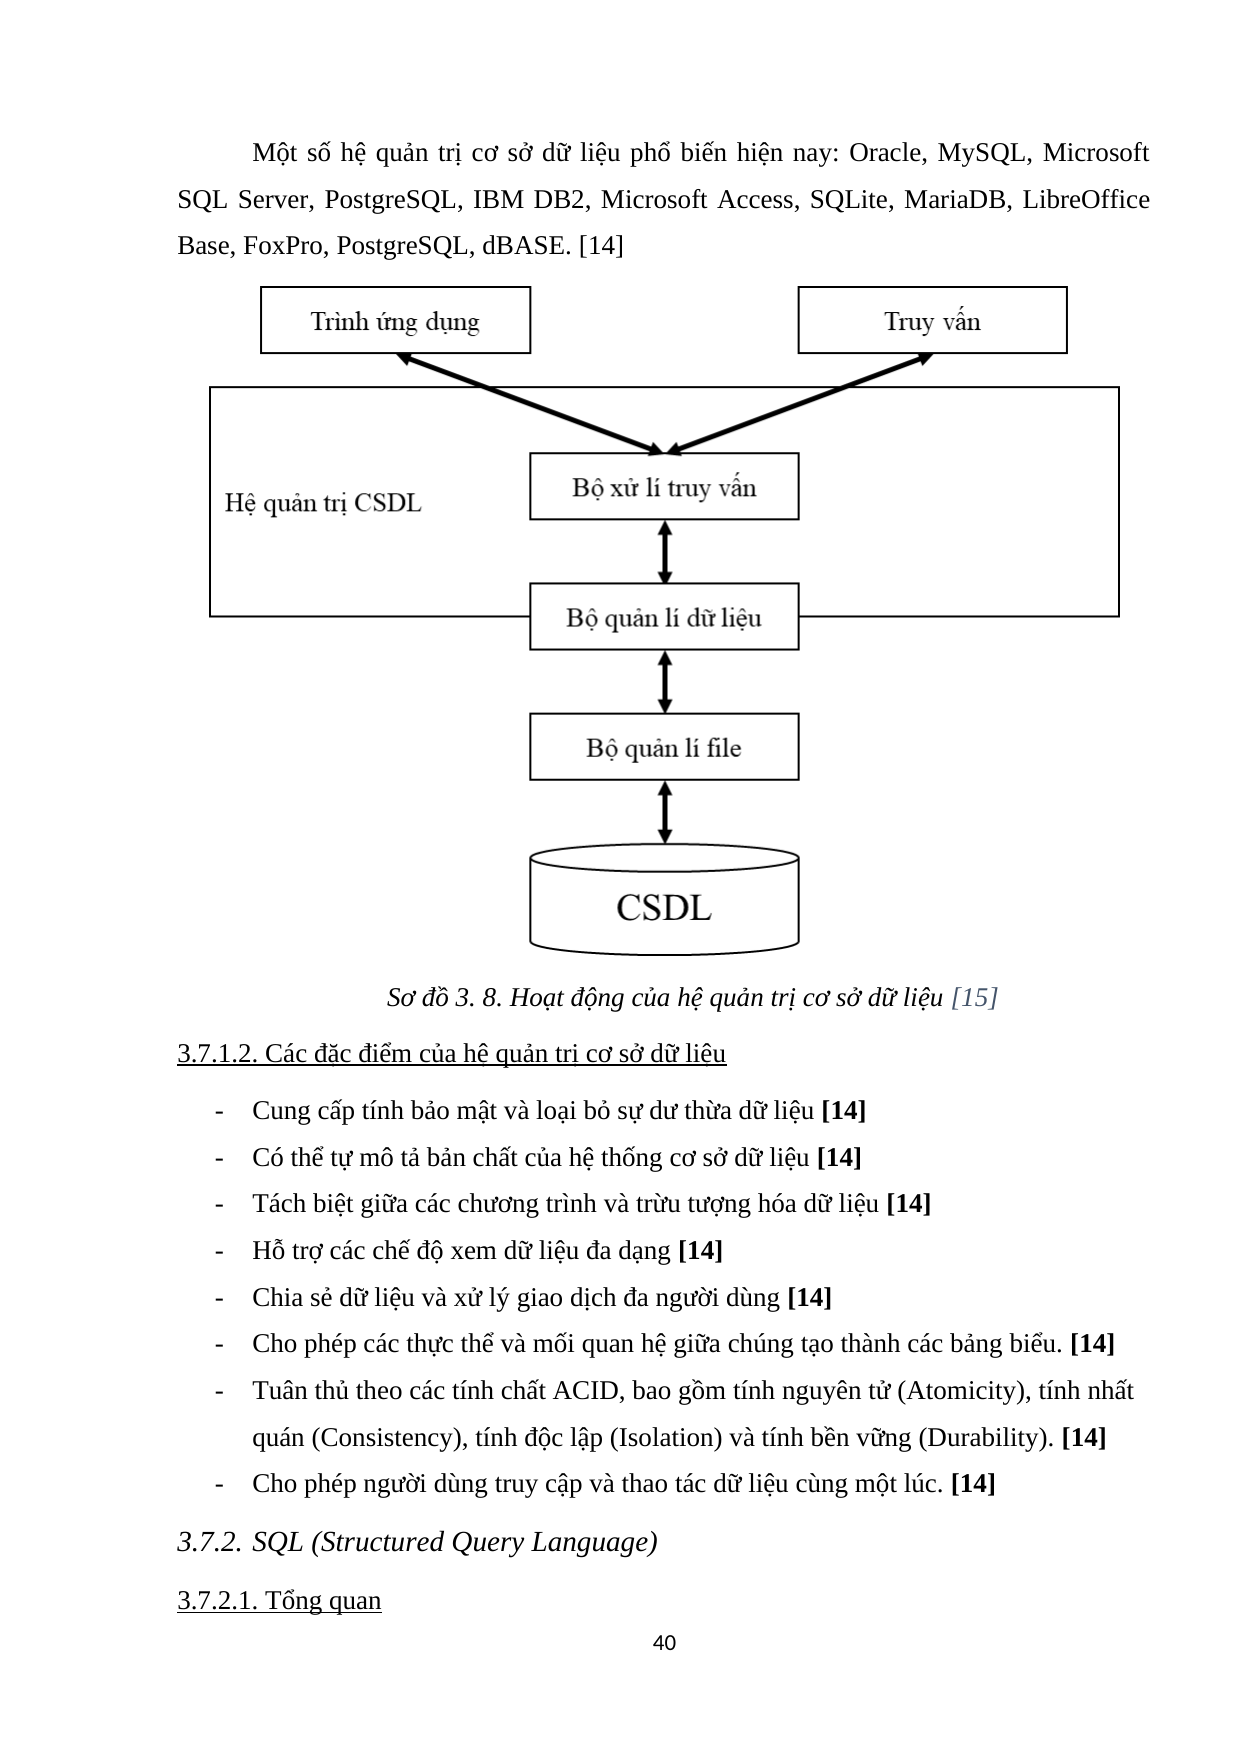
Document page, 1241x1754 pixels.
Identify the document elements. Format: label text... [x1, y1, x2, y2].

list Cho phép người dùng truy cập và thao tác dữ liệu cùng một lúc. [214, 1467, 1152, 1498]
list Chia sẻ dữ liệu và xử lý giao dịch đa người dùng [214, 1281, 1152, 1312]
text 3.7.1.2. Các đặc điểm của hệ quản trị cơ sở dữ liệu [177, 1037, 1152, 1068]
list Cung cấp tính bảo mật và loại bỏ sự dư thừa dữ liệu [214, 1094, 1152, 1125]
text Sơ đồ 3. 8. Hoạt động của hệ quản trị cơ sở dữ liệu [177, 981, 1152, 1012]
text 3.7.2. SQL (Structured Query Language) [177, 1524, 1152, 1558]
list Tuân thủ theo các tính chất ACID, bao gồm tính nguyên tử (Atomicity), tính nhất quán (Consistency), tính độc lập (Isolation) và tính bền vững (Durability). [214, 1374, 1152, 1452]
picture [208, 286, 1120, 956]
list Tách biệt giữa các chương trình và trừu tượng hóa dữ liệu [214, 1187, 1152, 1218]
list Cho phép các thực thể và mối quan hệ giữa chúng tạo thành các bảng biểu. [214, 1327, 1152, 1358]
list Hỗ trợ các chế độ xem dữ liệu đa dạng [214, 1234, 1152, 1265]
list Có thể tự mô tả bản chất của hệ thống cơ sở dữ liệu [214, 1141, 1152, 1172]
text Một số hệ quản trị cơ sở dữ liệu phổ biến hiện nay: Oracle, MySQL, Microsoft SQL Server, PostgreSQL, IBM DB2, Microsoft Access, SQLite, MariaDB, LibreOffice Base, FoxPro, PostgreSQL, dBASE. [177, 136, 1152, 261]
text 3.7.2.1. Tổng quan [177, 1584, 1152, 1616]
